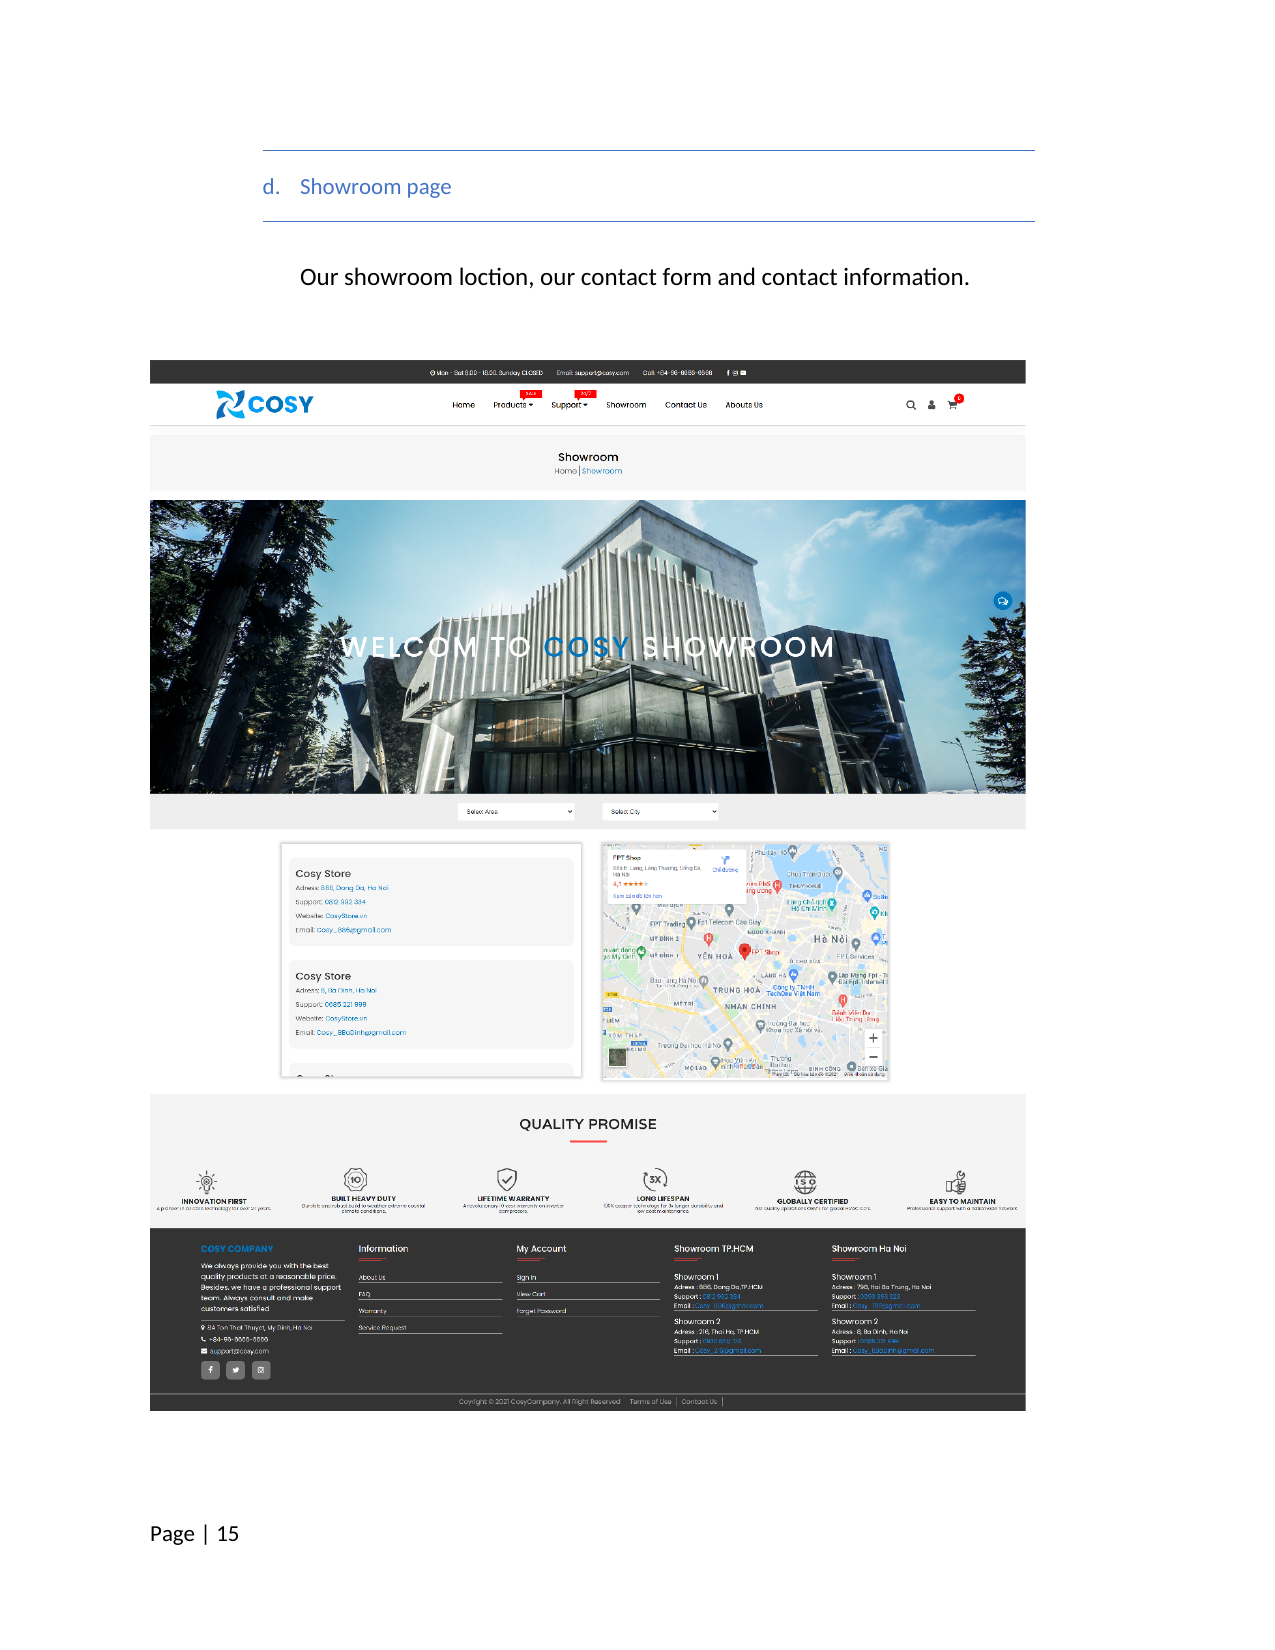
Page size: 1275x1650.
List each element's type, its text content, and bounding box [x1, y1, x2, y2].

picture [150, 360, 1026, 1411]
text Our showroom loction, our contact form and contact information. [300, 261, 1125, 292]
list Showroom page [262, 151, 1035, 222]
